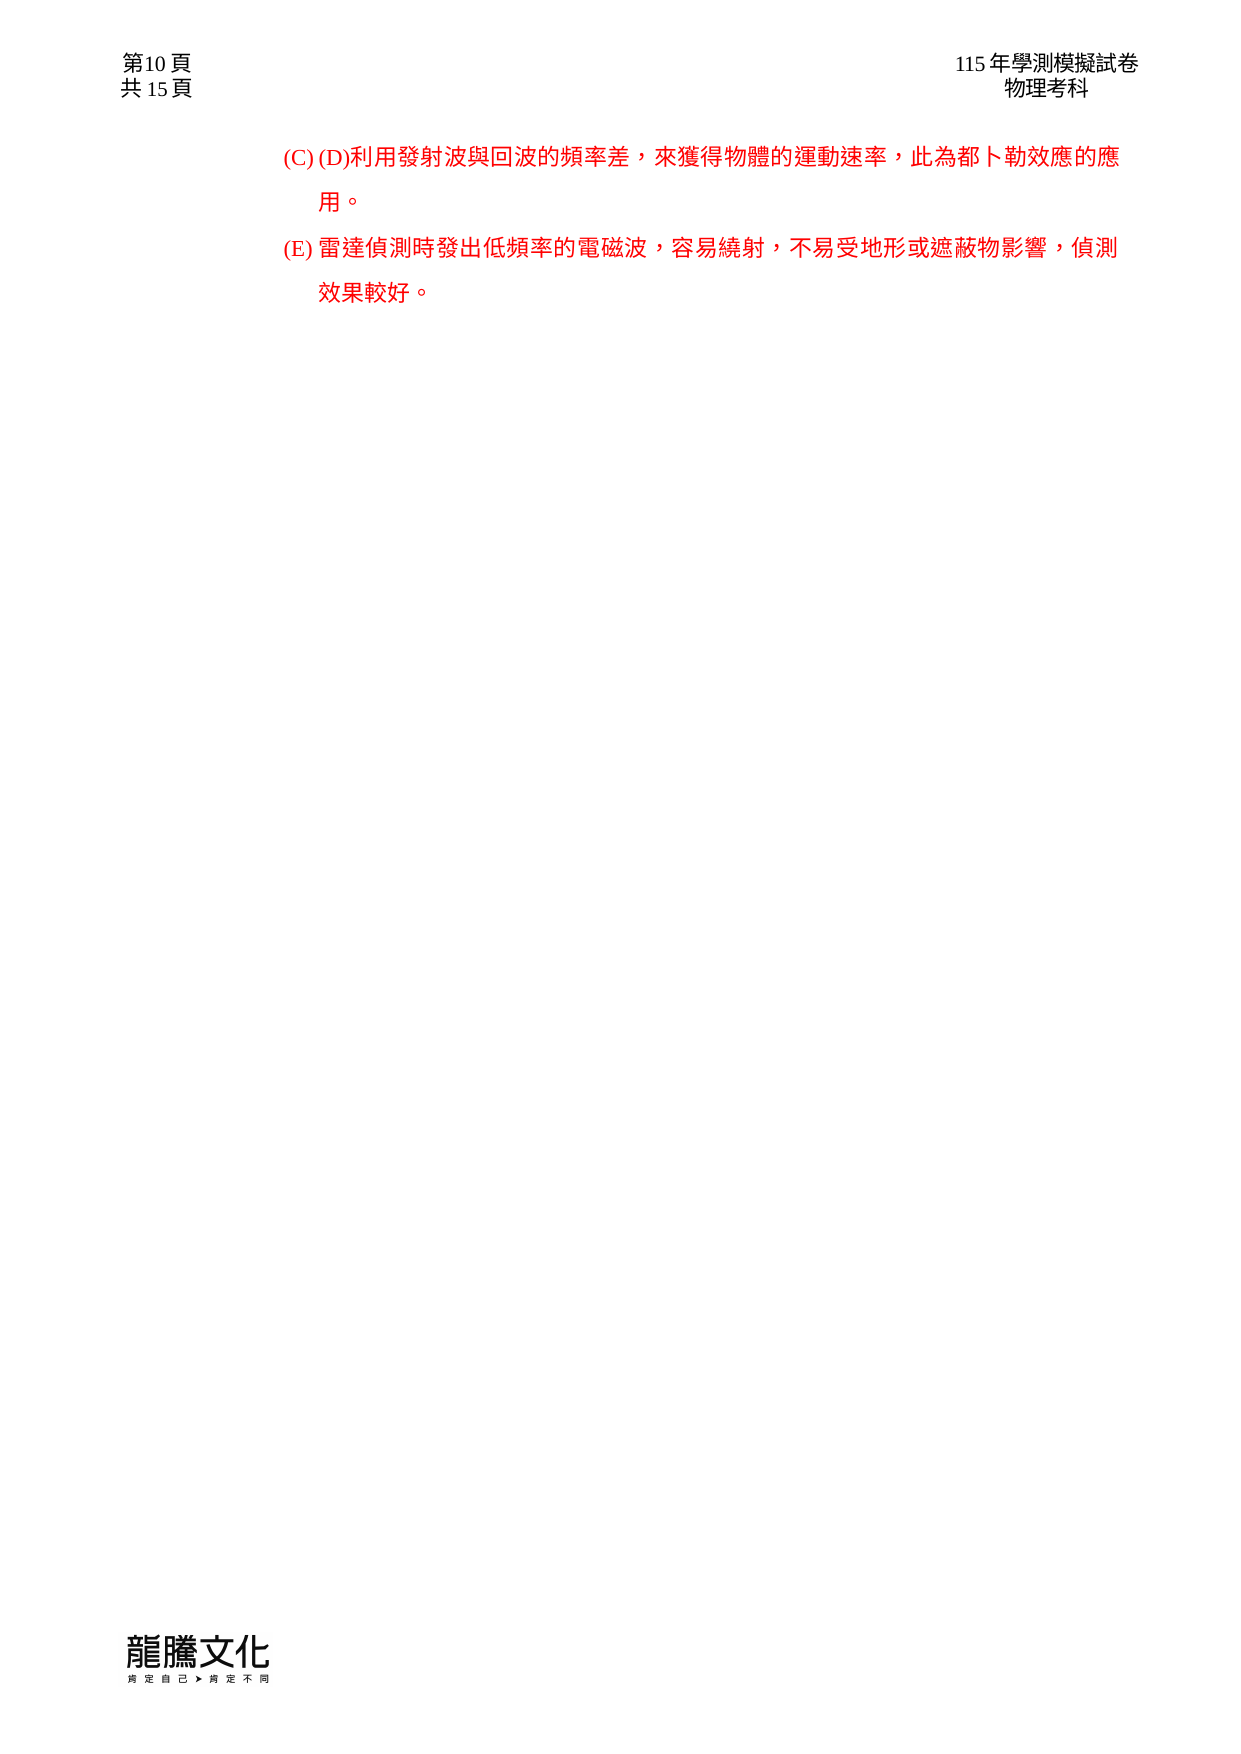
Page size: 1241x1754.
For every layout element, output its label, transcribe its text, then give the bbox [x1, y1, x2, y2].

text (E) 雷達偵測時發出低頻率的電磁波，容易繞射，不易受地形或遮蔽物影響，偵測效果較好。 [158, 229, 1120, 308]
text (C) (D)利用發射波與回波的頻率差，來獲得物體的運動速率，此為都卜勒效應的應用。 [158, 138, 1120, 217]
picture [118, 1632, 274, 1687]
